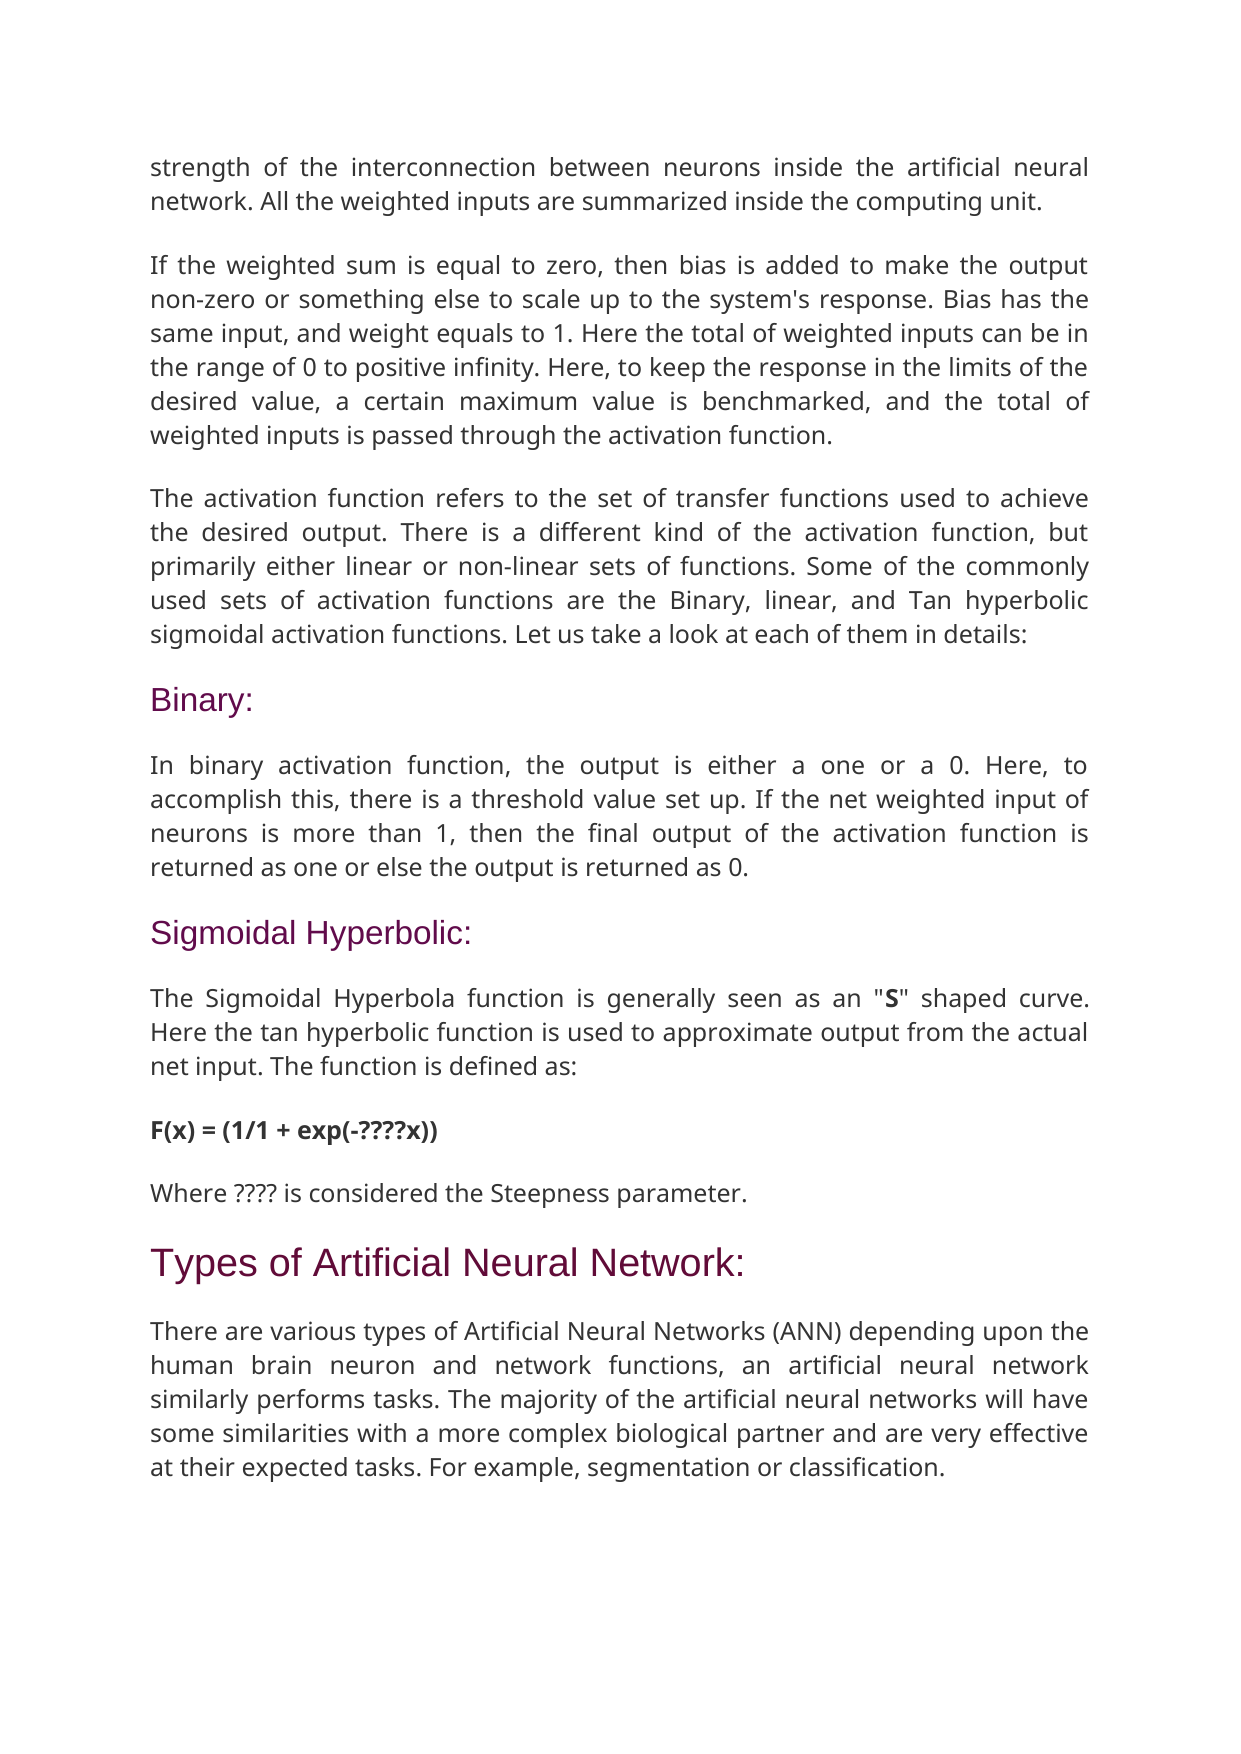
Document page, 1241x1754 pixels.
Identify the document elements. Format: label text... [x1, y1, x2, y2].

text F(x) = (1/1 + exp(-????x)) [150, 1112, 1090, 1146]
text The Sigmoidal Hyperbola function is generally seen as an "S" shaped curve. Here the tan hyperbolic function is used to approximate output from the actual net input. The function is defined as: [150, 981, 1090, 1083]
text If the weighted sum is equal to zero, then bias is added to make the output non-zero or something else to scale up to the system's response. Bias has the same input, and weight equals to 1. Here the total of weighted inputs can be in the range of 0 to positive infinity. Here, to keep the response in the limits of the desired value, a certain maximum value is benchmarked, and the total of weighted inputs is passed through the activation function. [150, 247, 1090, 452]
text The activation function refers to the set of transfer functions used to achieve the desired output. There is a different kind of the activation function, but primarily either linear or non-linear sets of functions. Some of the commonly used sets of activation functions are the Binary, linear, and Tan hyperbolic sigmoidal activation functions. Let us take a look at each of them in details: [150, 481, 1090, 651]
subtitle Sigmoidal Hyperbolic: [150, 913, 1090, 952]
subtitle Binary: [150, 680, 1090, 719]
text Where ???? is considered the Steepness parameter. [150, 1176, 1090, 1209]
text There are various types of Artificial Neural Networks (ANN) depending upon the human brain neuron and network functions, an artificial neural network similarly performs tasks. The majority of the artificial neural networks will have some similarities with a more complex biological partner and are very effective at their expected tasks. For example, segmentation or classification. [150, 1313, 1090, 1484]
subtitle Types of Artificial Neural Network: [150, 1239, 1090, 1284]
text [150, 150, 1090, 218]
text In binary activation function, the output is either a one or a 0. Here, to accomplish this, there is a threshold value set up. If the net weighted input of neurons is more than 1, then the final output of the activation function is returned as one or else the output is returned as 0. [150, 748, 1090, 884]
